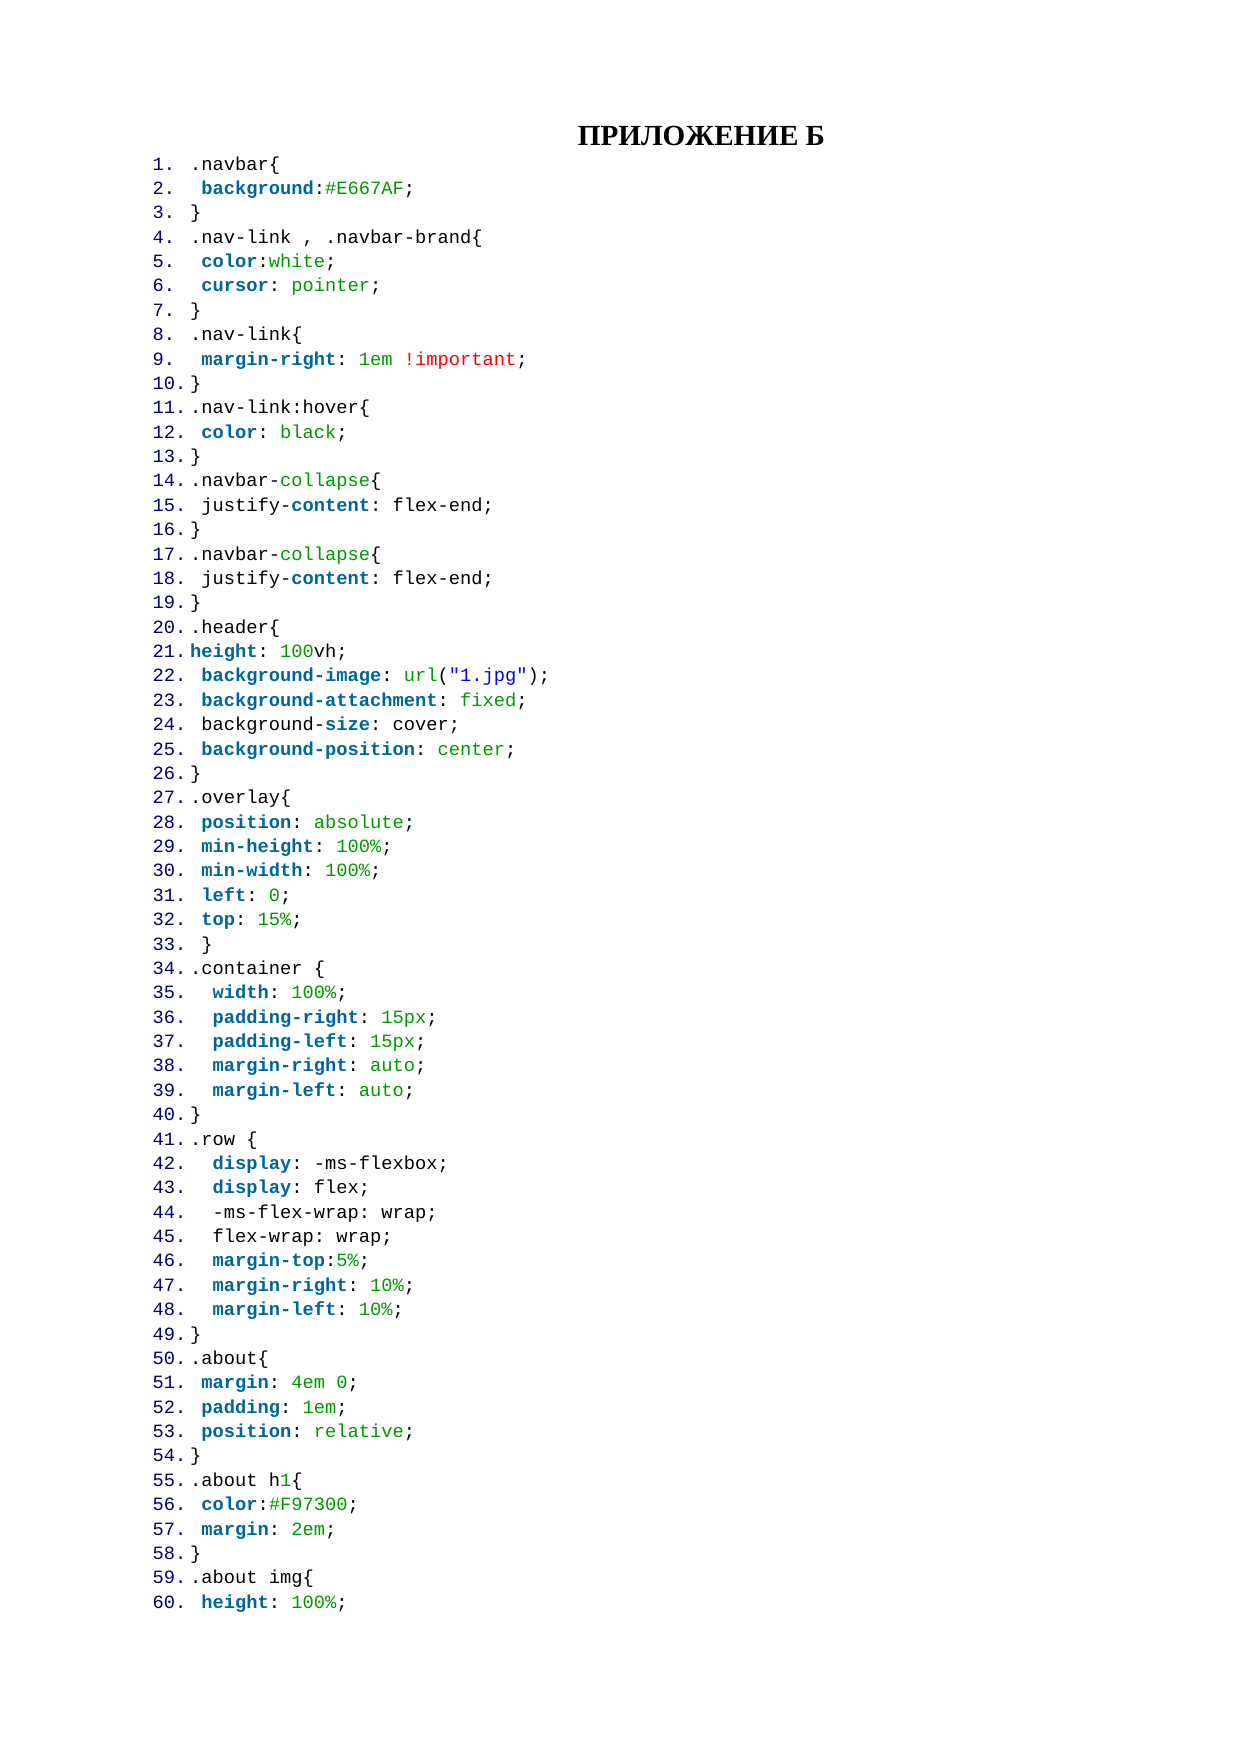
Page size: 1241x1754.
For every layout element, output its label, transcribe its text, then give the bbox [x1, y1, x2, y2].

list .about h1{ [152, 1471, 1139, 1492]
list margin-right: 1em !important; [152, 349, 1139, 371]
list min-height: 100%; [152, 837, 1139, 858]
list display: flex; [152, 1178, 1139, 1199]
list position: relative; [152, 1422, 1139, 1443]
list .row { [152, 1129, 1139, 1151]
list padding-right: 15px; [152, 1007, 1139, 1029]
list height: 100vh; [152, 642, 1139, 663]
list } [152, 934, 1139, 956]
list color:white; [152, 252, 1139, 273]
list min-width: 100%; [152, 861, 1139, 882]
list } [152, 1105, 1139, 1126]
list padding: 1em; [152, 1397, 1139, 1419]
list margin-right: auto; [152, 1056, 1139, 1077]
list } [152, 301, 1139, 322]
list top: 15%; [152, 910, 1139, 931]
list .nav-link{ [152, 325, 1139, 346]
list } [152, 764, 1139, 785]
list } [152, 203, 1139, 224]
list margin-right: 10%; [152, 1276, 1139, 1297]
list } [152, 447, 1139, 468]
list -ms-flex-wrap: wrap; [152, 1202, 1139, 1224]
list justify-content: flex-end; [152, 496, 1139, 517]
list .nav-link:hover{ [152, 398, 1139, 419]
list padding-left: 15px; [152, 1032, 1139, 1053]
list flex-wrap: wrap; [152, 1227, 1139, 1248]
list cursor: pointer; [152, 276, 1139, 297]
subtitle ПРИЛОЖЕНИЕ Б [177, 118, 1152, 152]
list background:#E667AF; [152, 179, 1139, 200]
list width: 100%; [152, 983, 1139, 1004]
list background-position: center; [152, 739, 1139, 761]
list .container { [152, 959, 1139, 980]
list } [152, 593, 1139, 614]
list margin: 2em; [152, 1519, 1139, 1541]
list background-image: url("1.jpg"); [152, 666, 1139, 687]
list color:#F97300; [152, 1495, 1139, 1516]
list } [152, 1446, 1139, 1467]
list .navbar-collapse{ [152, 471, 1139, 492]
list margin-top:5%; [152, 1251, 1139, 1272]
list margin: 4em 0; [152, 1373, 1139, 1394]
list background-attachment: fixed; [152, 691, 1139, 712]
list .navbar-collapse{ [152, 544, 1139, 566]
list margin-left: auto; [152, 1081, 1139, 1102]
list background-size: cover; [152, 715, 1139, 736]
list .navbar{ [152, 154, 1139, 176]
list height: 100%; [152, 1592, 1139, 1614]
list .about{ [152, 1349, 1139, 1370]
list .about img{ [152, 1568, 1139, 1589]
list position: absolute; [152, 812, 1139, 834]
list left: 0; [152, 886, 1139, 907]
list margin-left: 10%; [152, 1300, 1139, 1321]
list } [152, 374, 1139, 395]
list display: -ms-flexbox; [152, 1154, 1139, 1175]
list color: black; [152, 422, 1139, 444]
list .nav-link , .navbar-brand{ [152, 227, 1139, 249]
list .header{ [152, 617, 1139, 639]
list } [152, 520, 1139, 541]
list .overlay{ [152, 788, 1139, 809]
list justify-content: flex-end; [152, 569, 1139, 590]
list } [152, 1324, 1139, 1346]
list } [152, 1544, 1139, 1565]
